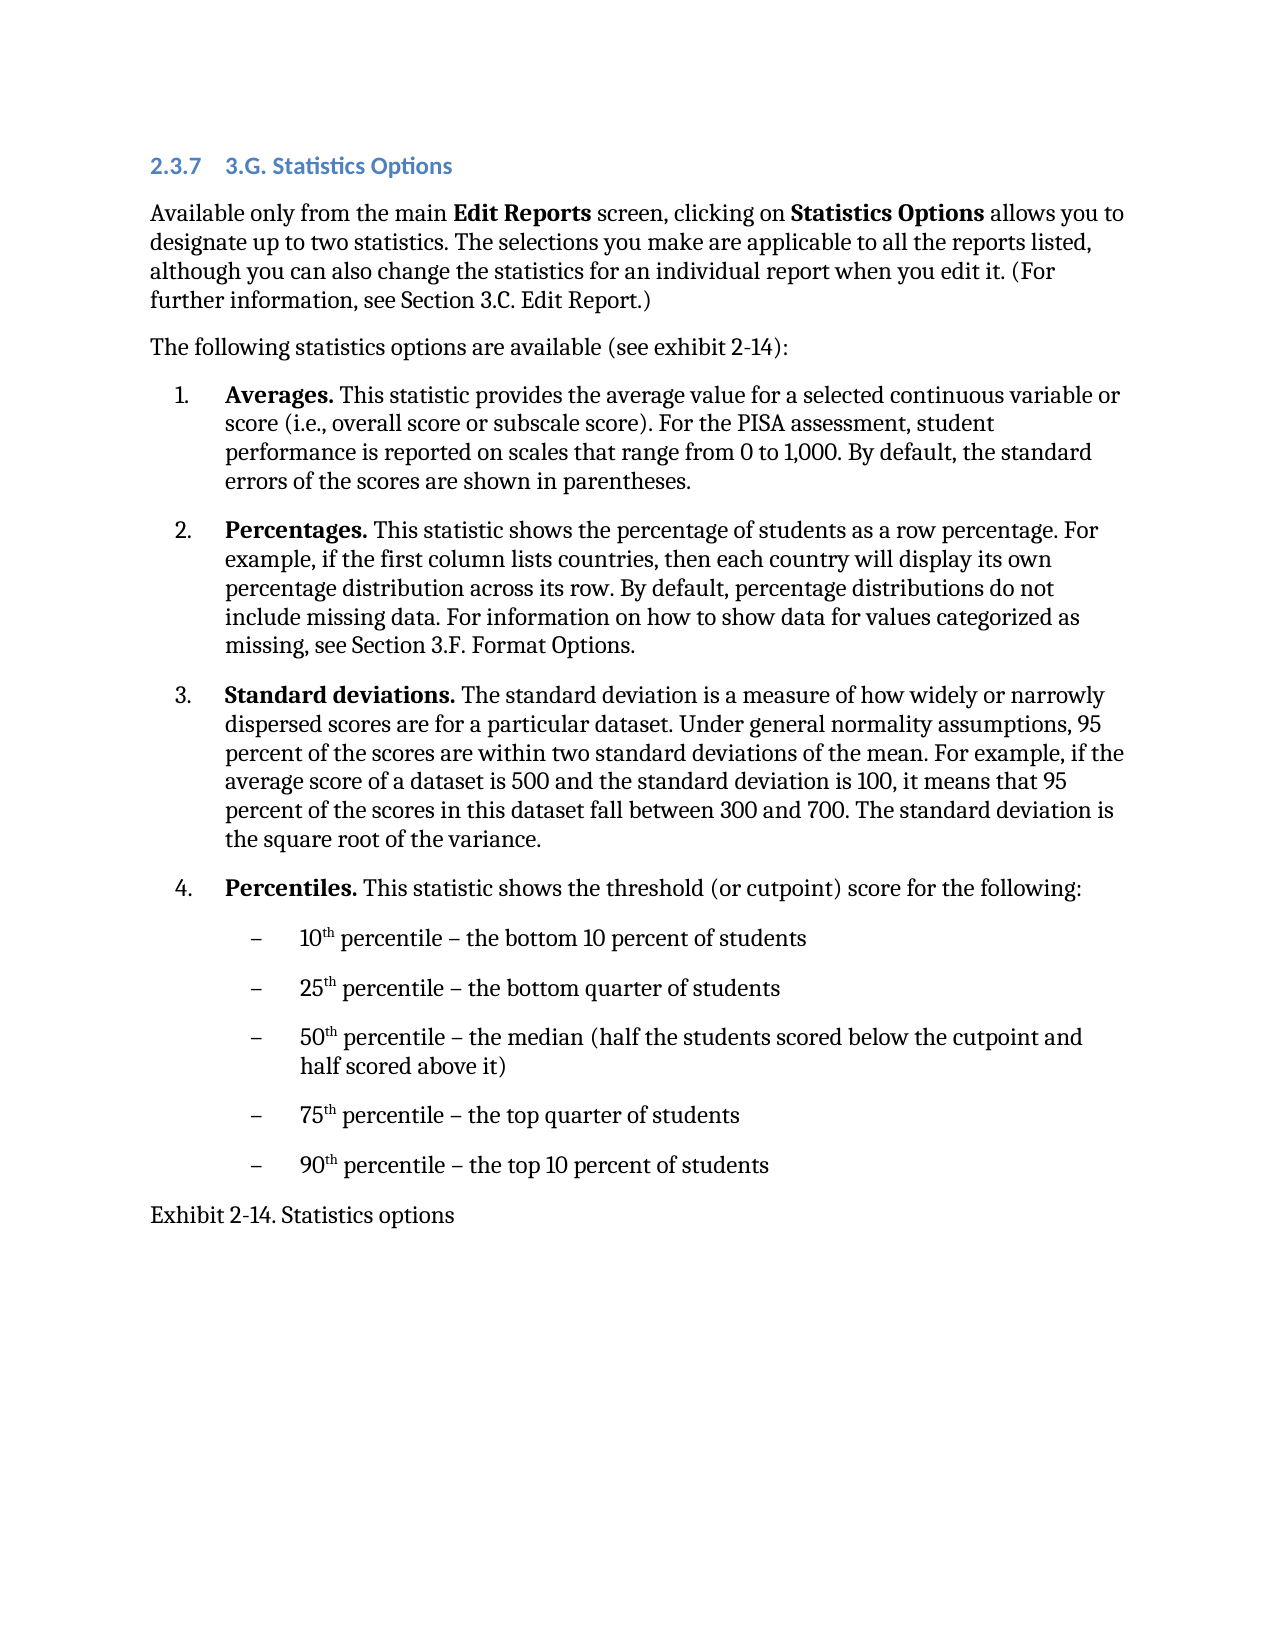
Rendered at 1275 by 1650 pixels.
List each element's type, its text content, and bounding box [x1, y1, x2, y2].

list Standard deviations. The standard deviation is a measure of how widely or narrowly dispersed scores are for a particular dataset. Under general normality assumptions, 95 percent of the scores are within two standard deviations of the mean. For example, if the average score of a dataset is 500 and the standard deviation is 100, it means that 95 percent of the scores in this dataset fall between 300 and 700. The standard deviation is the square root of the variance. [175, 681, 1125, 853]
list 50th percentile – the median (half the students scored below the cutpoint and half scored above it) [250, 1023, 1125, 1081]
list Percentages. This statistic shows the percentage of students as a row percentage. For example, if the first column lists countries, then each country will display its own percentage distribution across its row. By default, percentage distributions do not include missing data. For information on how to show data for values categorized as missing, see Section 3.F. Format Options. [175, 516, 1125, 660]
list Percentiles. This statistic shows the threshold (or cutpoint) score for the following: [175, 874, 1125, 903]
list 25th percentile – the bottom quarter of students [250, 973, 1125, 1002]
list 90th percentile – the top 10 percent of students [250, 1151, 1125, 1180]
text Exhibit 2-14. Statistics options [150, 1201, 1125, 1229]
list 75th percentile – the top quarter of students [250, 1101, 1125, 1130]
list Averages. This statistic provides the average value for a selected continuous variable or score (i.e., overall score or subscale score). For the PISA assessment, student performance is reported on scales that range from 0 to 1,000. By default, the standard errors of the scores are shown in parentheses. [175, 381, 1125, 496]
text Available only from the main Edit Reports screen, clicking on Statistics Options allows you to designate up to two statistics. The selections you make are applicable to all the reports listed, although you can also change the statistics for an individual report when you edit it. (For further information, see Section 3.C. Edit Report.) [150, 199, 1125, 314]
subtitle 2.3.7 3.G. Statistics Options [150, 150, 1125, 181]
text The following statistics options are available (see exhibit 2-14): [150, 333, 1125, 362]
list 10th percentile – the bottom 10 percent of students [250, 924, 1125, 953]
